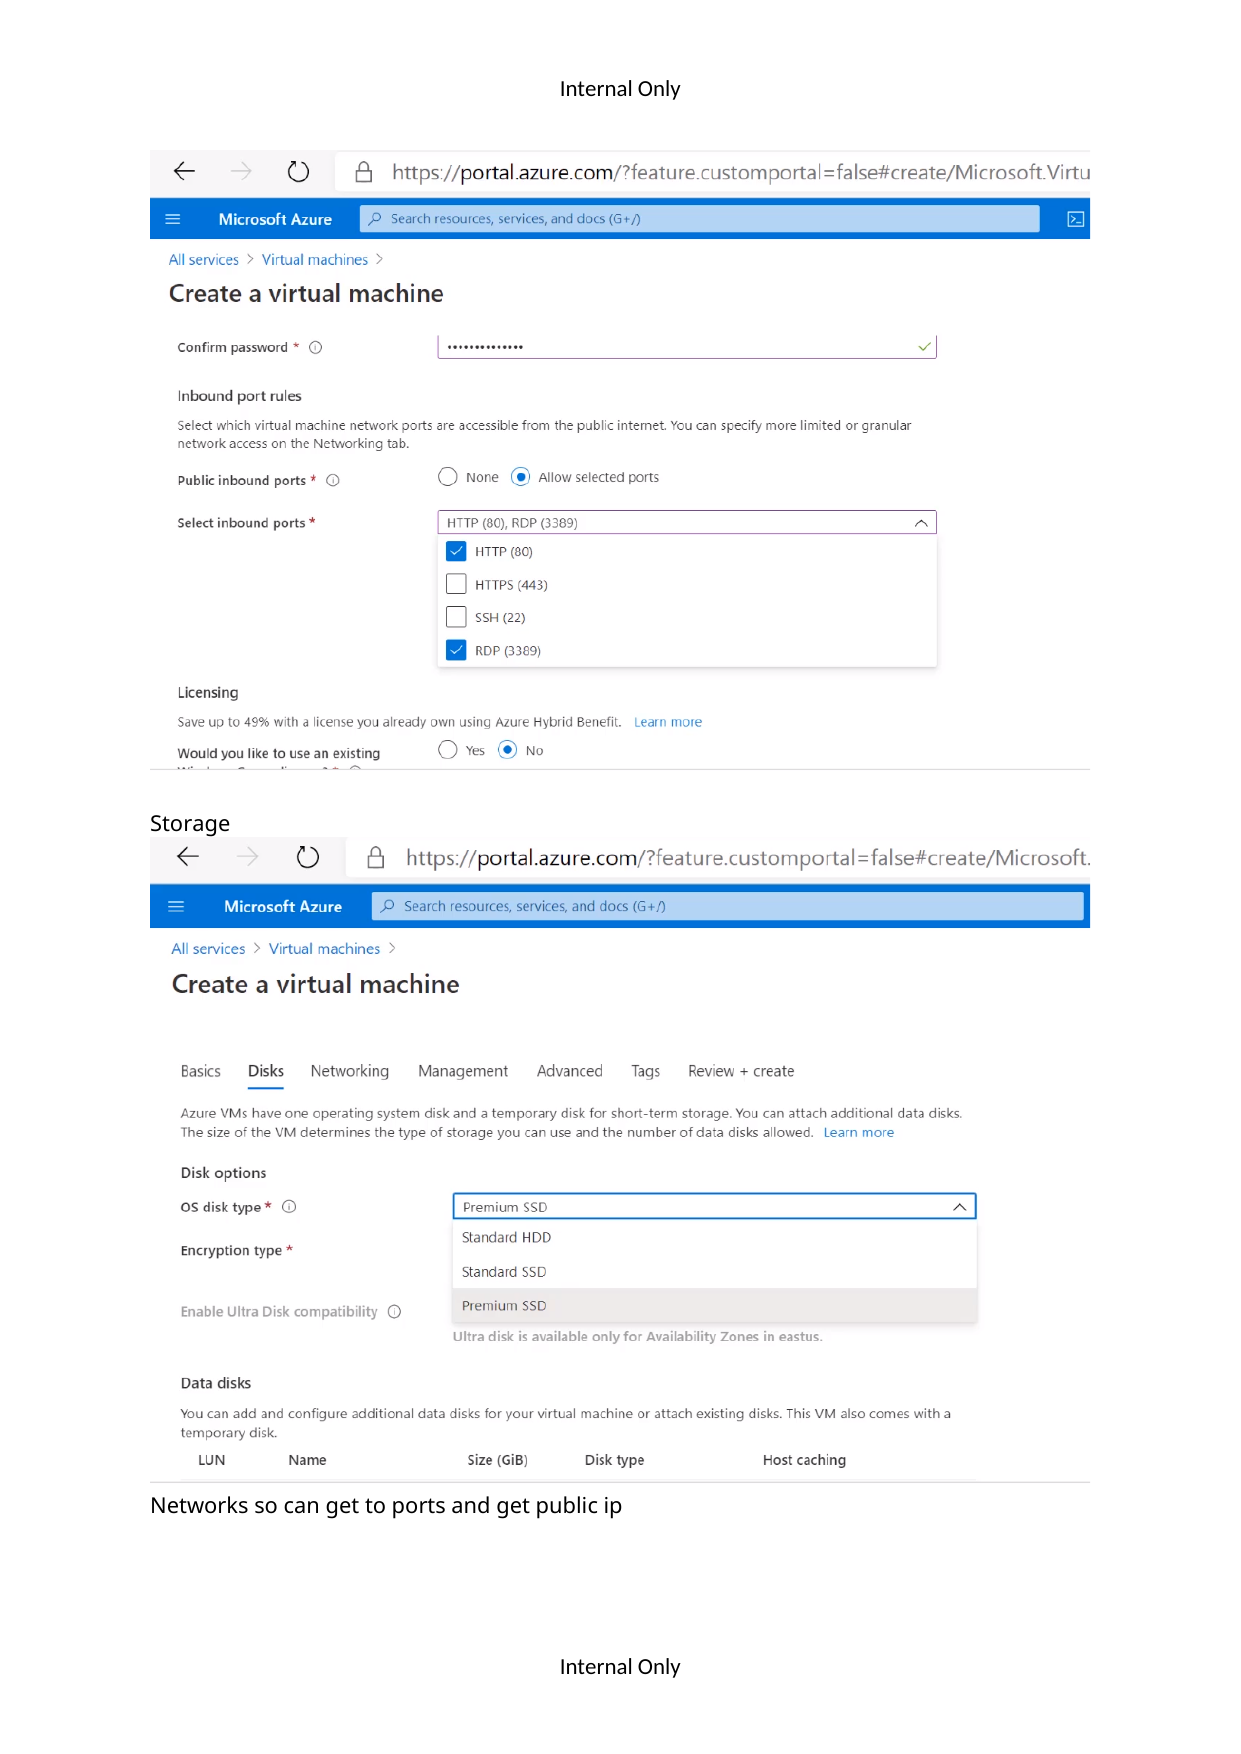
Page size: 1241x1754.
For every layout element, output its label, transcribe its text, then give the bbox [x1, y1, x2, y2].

text Networks so can get to ports and get public ip [150, 1490, 1090, 1520]
text Storage [150, 807, 1090, 837]
picture [150, 150, 1091, 778]
picture [150, 837, 1091, 1490]
